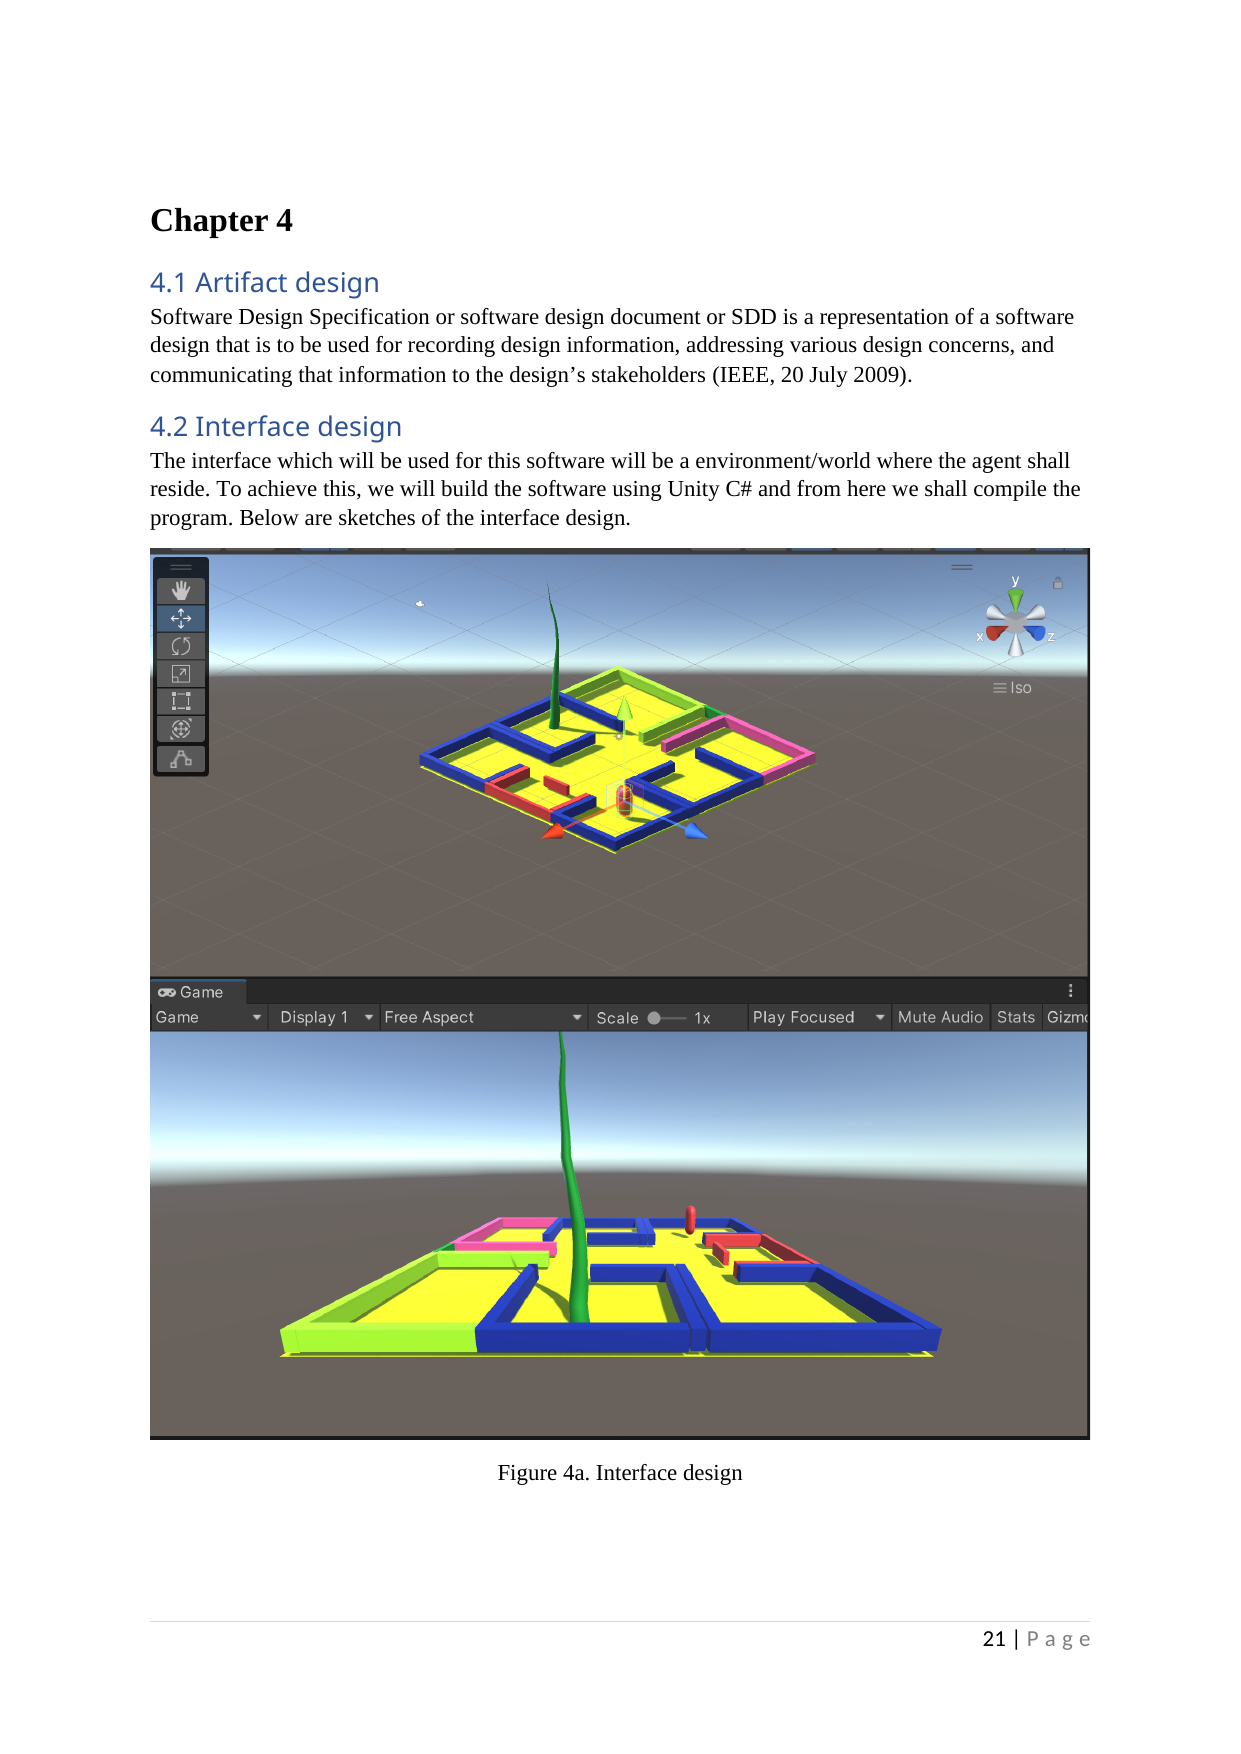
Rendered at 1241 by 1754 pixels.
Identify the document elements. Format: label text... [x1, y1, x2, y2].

subtitle 4.1 Artifact design [150, 263, 1090, 300]
picture [150, 548, 1091, 1440]
text Software Design Specification or software design document or SDD is a representation of a software design that is to be used for recording design information, addressing various design concerns, and communicating that information to the design’s stakeholders . [150, 303, 1090, 388]
text The interface which will be used for this software will be a environment/world where the agent shall reside. To achieve this, we will build the software using Unity C# and from here we shall compile the program. Below are sketches of the interface design. [150, 447, 1090, 530]
subtitle Chapter 4 [150, 200, 1090, 238]
subtitle 4.2 Interface design [150, 407, 1090, 444]
text Figure 4a. Interface design [150, 1459, 1090, 1485]
